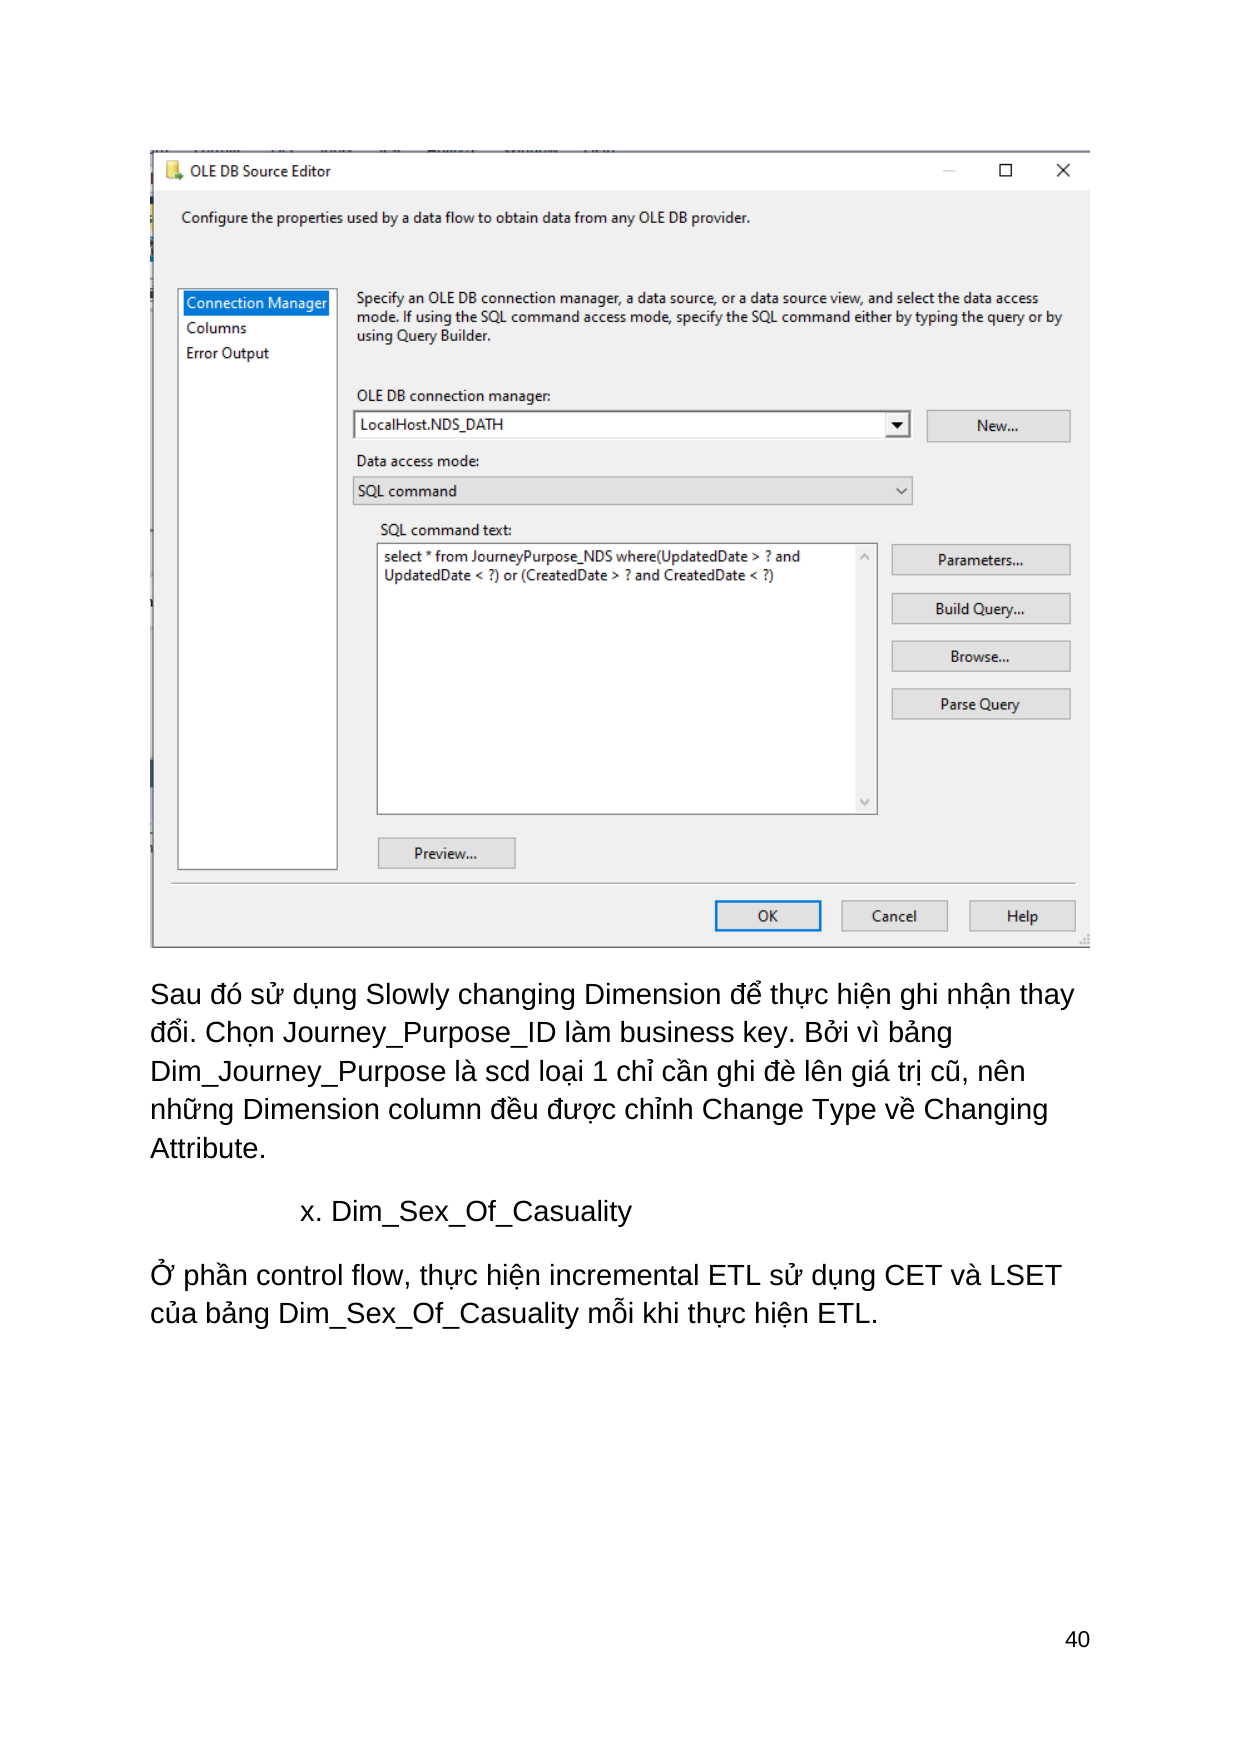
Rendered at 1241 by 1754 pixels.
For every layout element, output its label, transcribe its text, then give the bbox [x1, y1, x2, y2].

text x. Dim_Sex_Of_Casuality [150, 1194, 1090, 1228]
text Sau đó sử dụng Slowly changing Dimension để thực hiện ghi nhận thay đổi. Chọn Journey_Purpose_ID làm business key. Bởi vì bảng Dim_Journey_Purpose là scd loại 1 chỉ cần ghi đè lên giá trị cũ, nên những Dimension column đều được chỉnh Change Type về Changing Attribute. [150, 977, 1090, 1164]
picture [150, 150, 1091, 948]
text Ở phần control flow, thực hiện incremental ETL sử dụng CET và LSET của bảng Dim_Sex_Of_Casuality mỗi khi thực hiện ETL. [150, 1258, 1090, 1330]
